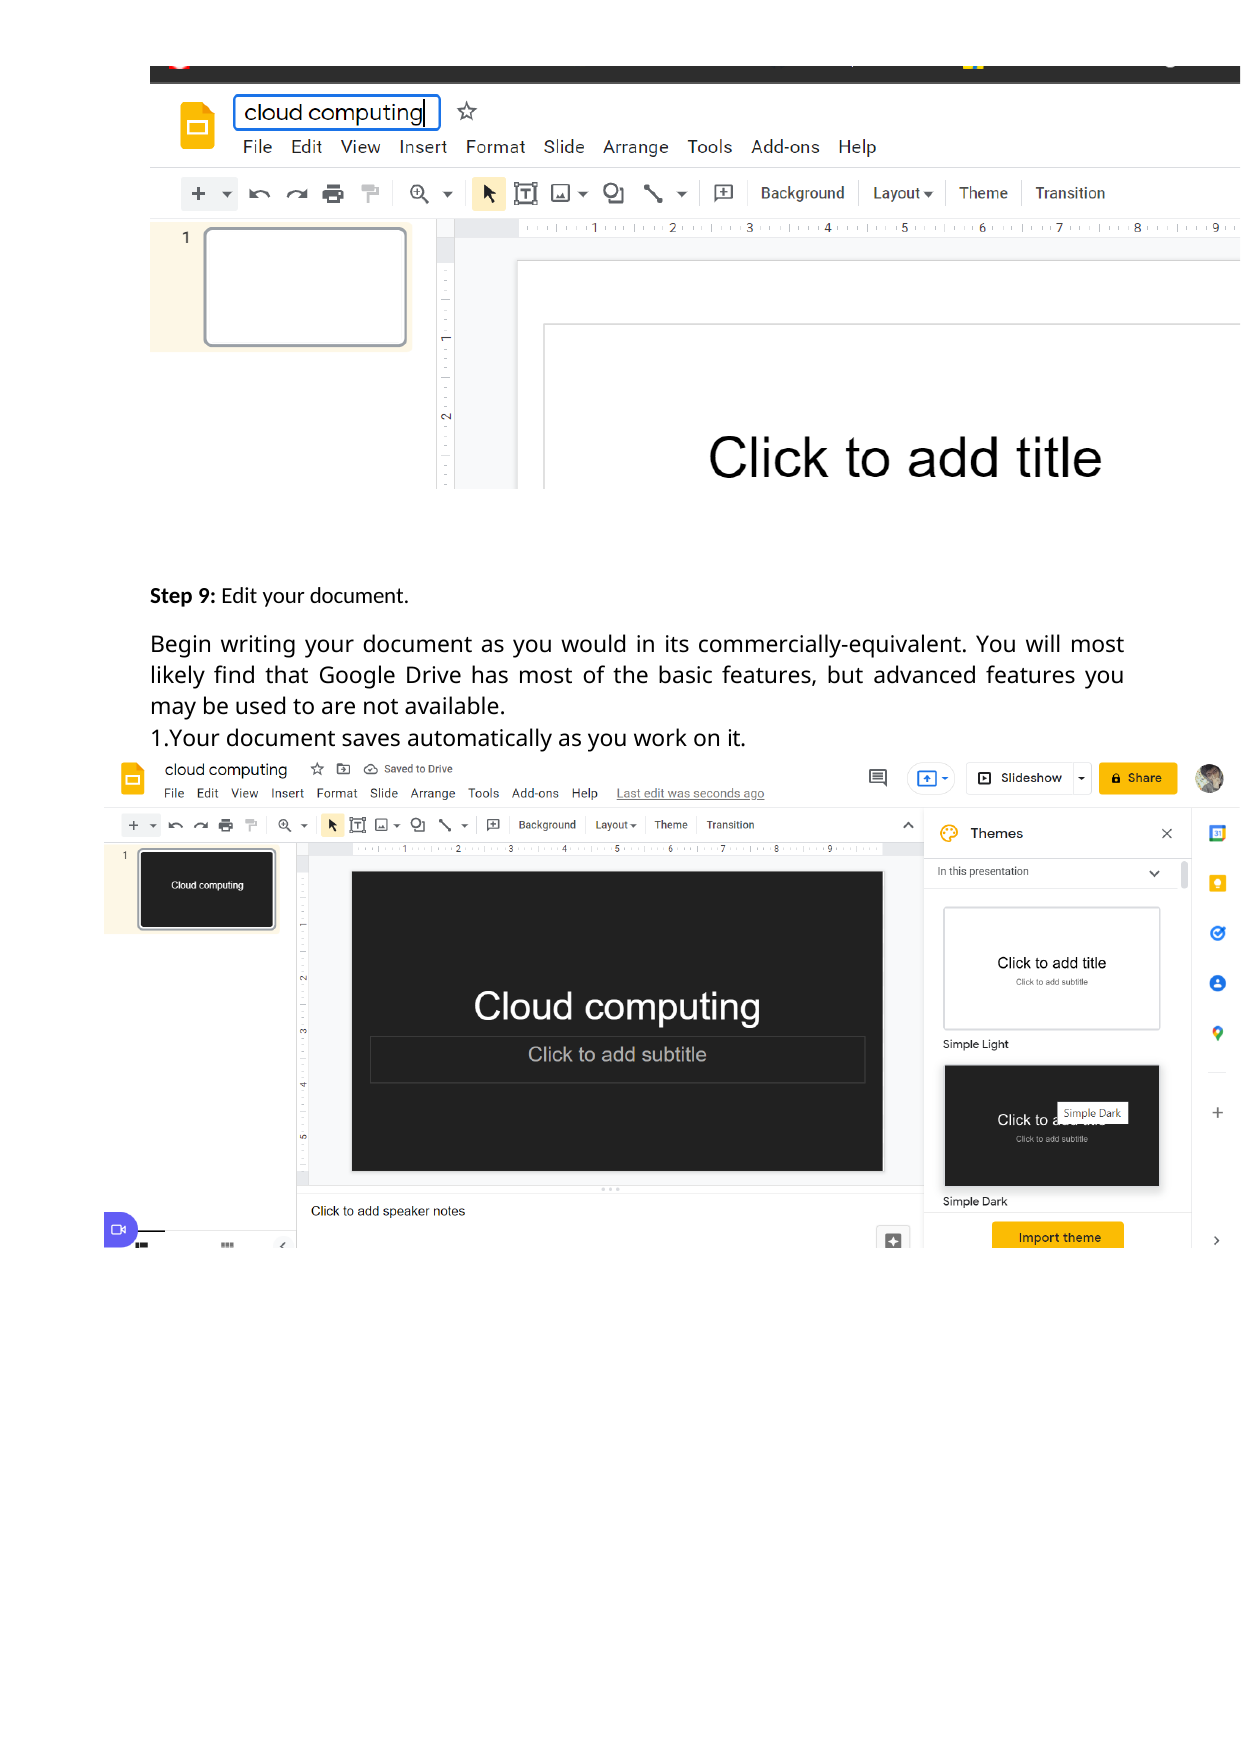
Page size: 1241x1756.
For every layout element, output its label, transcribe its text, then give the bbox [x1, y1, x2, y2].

picture [104, 752, 1240, 1248]
picture [150, 66, 1241, 489]
text Begin writing your document as you would in its commercially-equivalent. You will most likely find that Google Drive has most of the basic features, but advanced features you may be used to are not available. [150, 628, 1125, 721]
text Step 9: Edit your document. [150, 581, 1240, 609]
text 1.Your document saves automatically as you work on it. [150, 721, 1240, 752]
